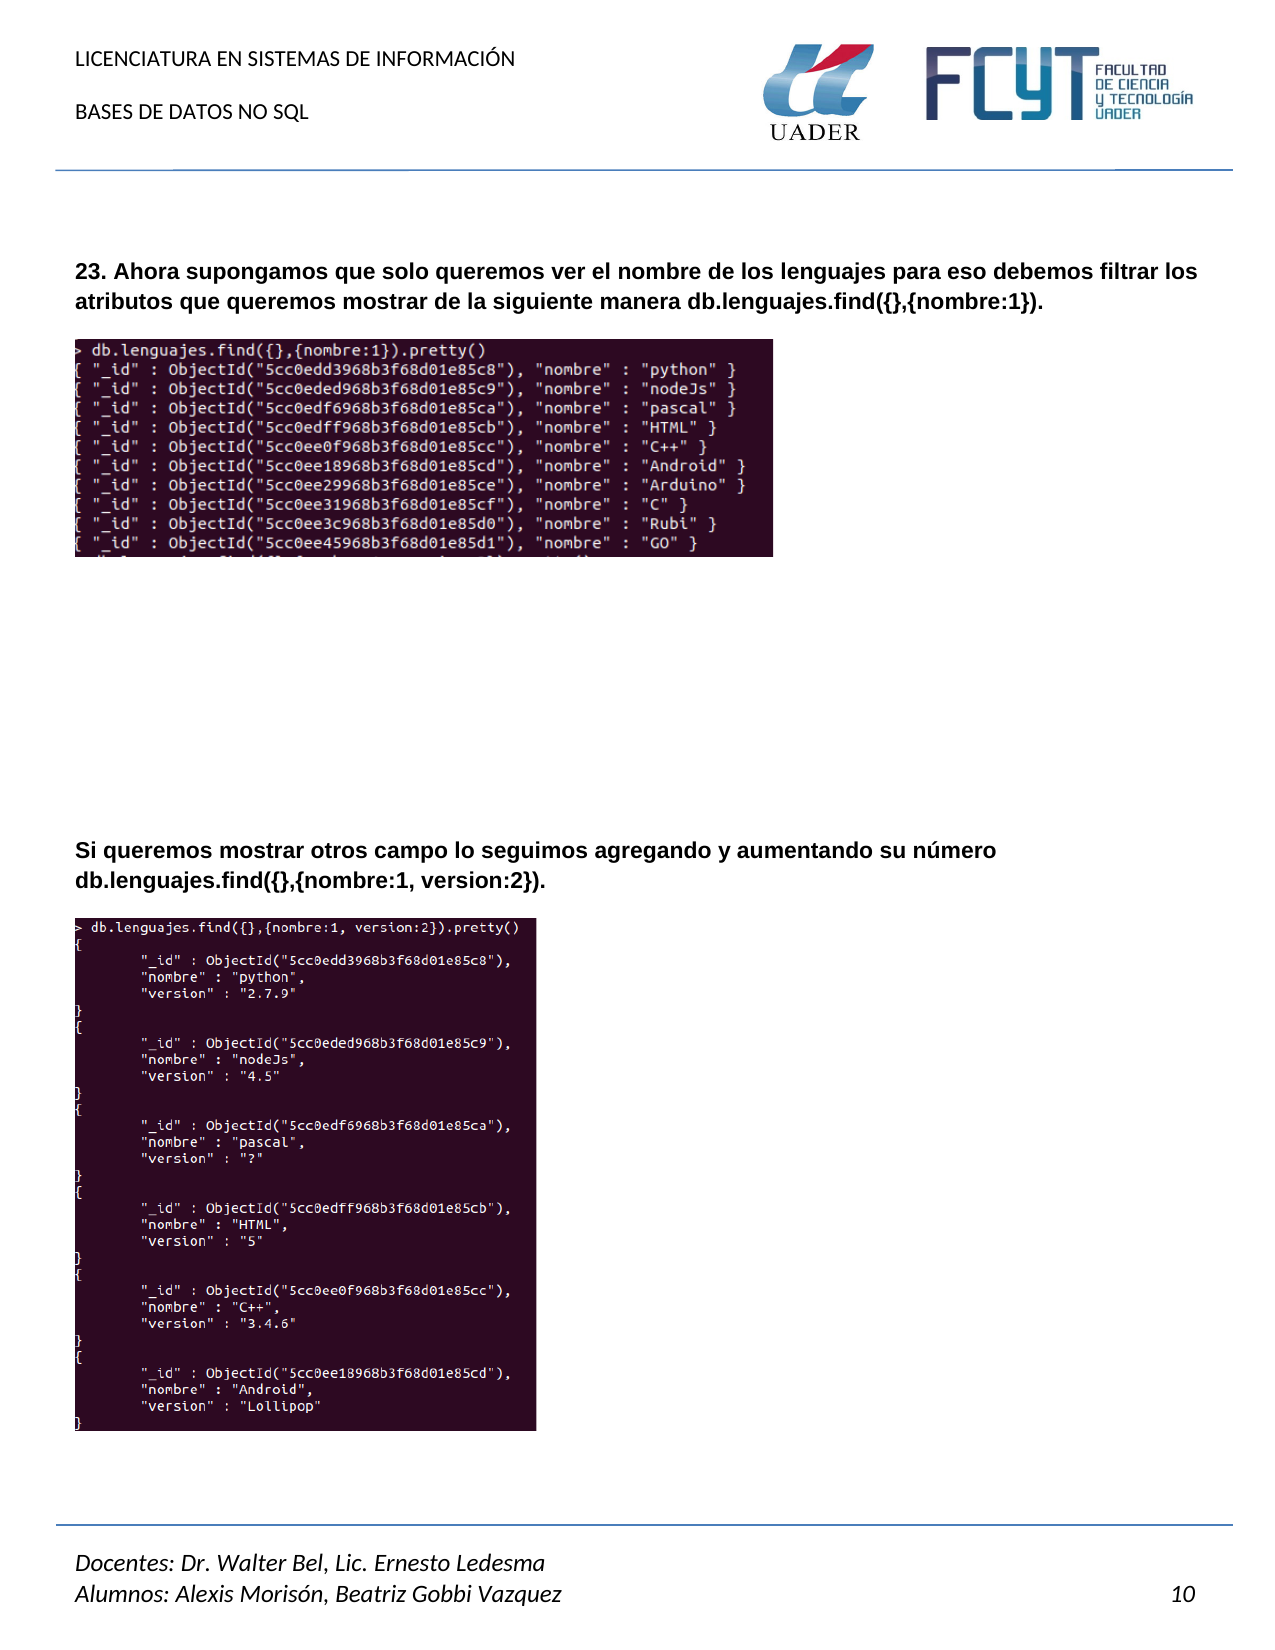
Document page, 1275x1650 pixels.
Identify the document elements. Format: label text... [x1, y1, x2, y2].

text Si queremos mostrar otros campo lo seguimos agregando y aumentando su número db.lenguajes.find({},{nombre:1, version:2}). [75, 837, 1200, 894]
picture [912, 47, 1204, 122]
text 23. Ahora supongamos que solo queremos ver el nombre de los lenguajes para eso debemos filtrar los atributos que queremos mostrar de la siguiente manera db.lenguajes.find({},{nombre:1}). [75, 258, 1200, 314]
picture [75, 918, 537, 1431]
picture [761, 40, 874, 140]
picture [75, 339, 774, 557]
